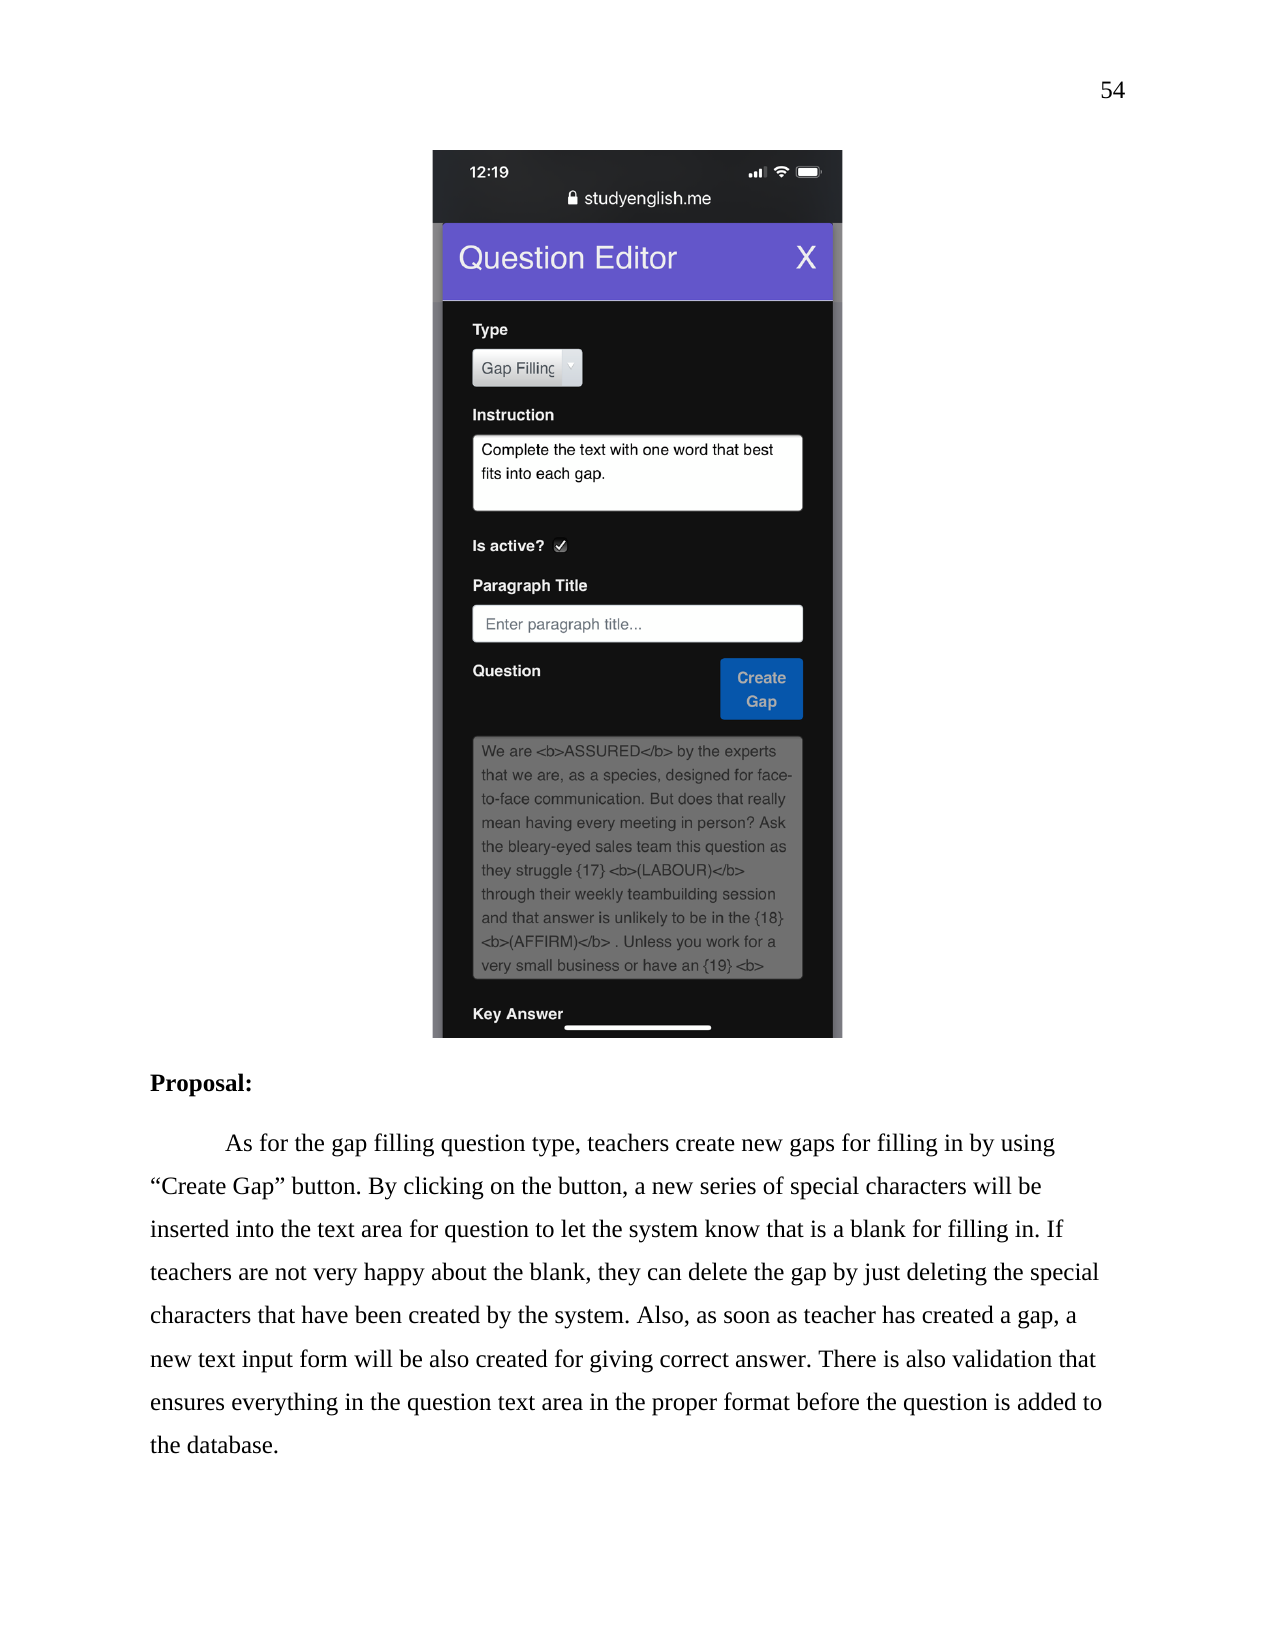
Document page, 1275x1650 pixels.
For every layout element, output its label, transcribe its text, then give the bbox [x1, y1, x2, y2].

text Proposal: [150, 1068, 1125, 1097]
text As for the gap filling question type, teachers create new gaps for filling in by using “Create Gap” button. By clicking on the button, a new series of special characters will be inserted into the text area for question to let the system know that is a blank for filling in. If teachers are not very happy about the blank, they can delete the gap by just deleting the special characters that have been created by the system. Also, as soon as teacher has created a gap, a new text input form will be also created for giving correct answer. There is also validation that ensures everything in the question text area in the proper format before the question is added to the database. [150, 1128, 1125, 1459]
picture [432, 150, 843, 1038]
